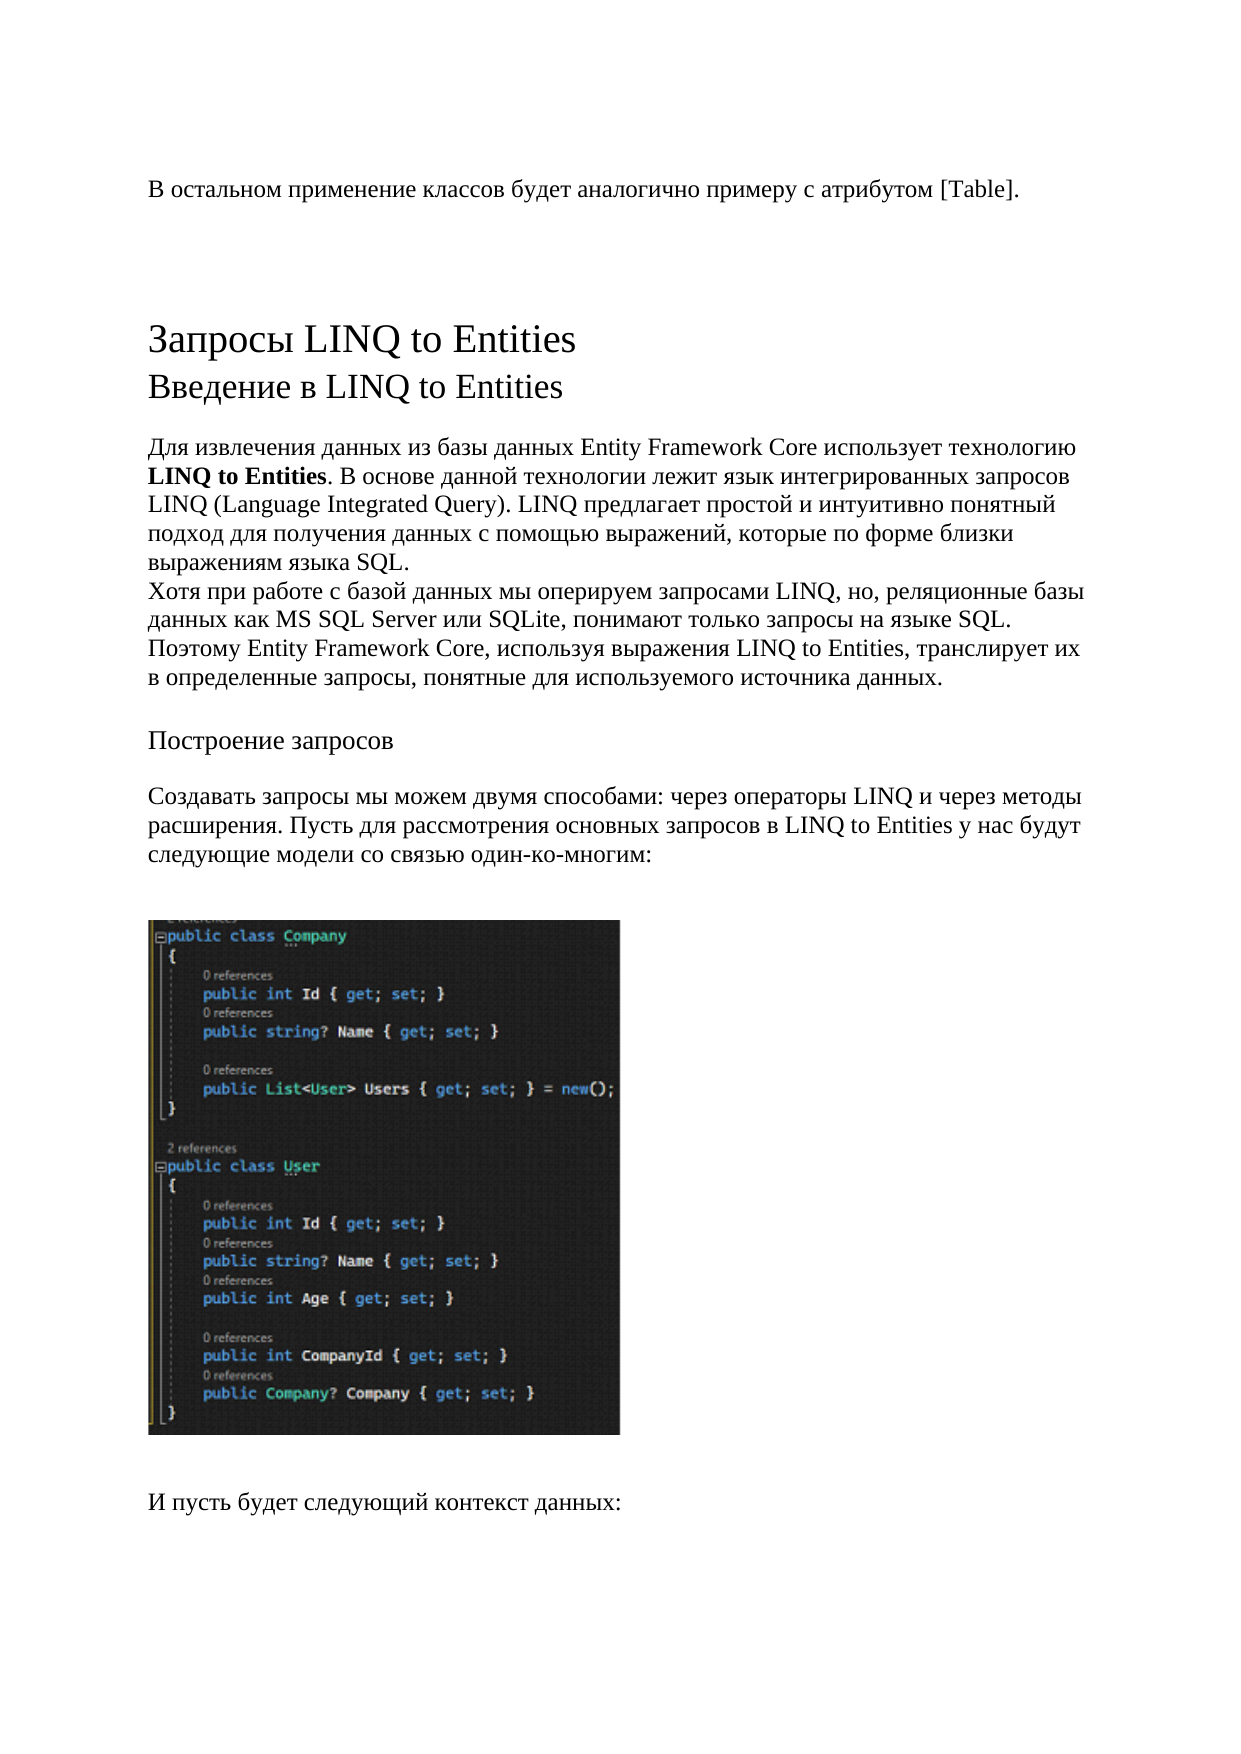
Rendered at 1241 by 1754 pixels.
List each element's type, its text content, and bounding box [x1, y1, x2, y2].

text В остальном применение классов будет аналогично примеру с атрибутом [Table]. [148, 174, 1093, 203]
text Введение в LINQ to Entities [148, 365, 1093, 406]
text Запросы LINQ to Entities [148, 314, 1093, 361]
text Построение запросов [148, 724, 1093, 755]
text Для извлечения данных из базы данных Entity Framework Core использует технологию LINQ to Entities. В основе данной технологии лежит язык интегрированных запросов LINQ (Language Integrated Query). LINQ предлагает простой и интуитивно понятный подход для получения данных с помощью выражений, которые по форме близки выражениям языка SQL. [148, 432, 1093, 576]
text Создавать запросы мы можем двумя способами: через операторы LINQ и через методы расширения. Пусть для рассмотрения основных запросов в LINQ to Entities у нас будут следующие модели со связью один-ко-многим: [148, 781, 1093, 867]
picture [147, 920, 621, 1435]
text Хотя при работе с базой данных мы оперируем запросами LINQ, но, реляционные базы данных как MS SQL Server или SQLite, понимают только запросы на языке SQL. Поэтому Entity Framework Core, используя выражения LINQ to Entities, транслирует их в определенные запросы, понятные для используемого источника данных. [148, 576, 1093, 691]
text И пусть будет следующий контекст данных: [148, 1487, 1093, 1516]
